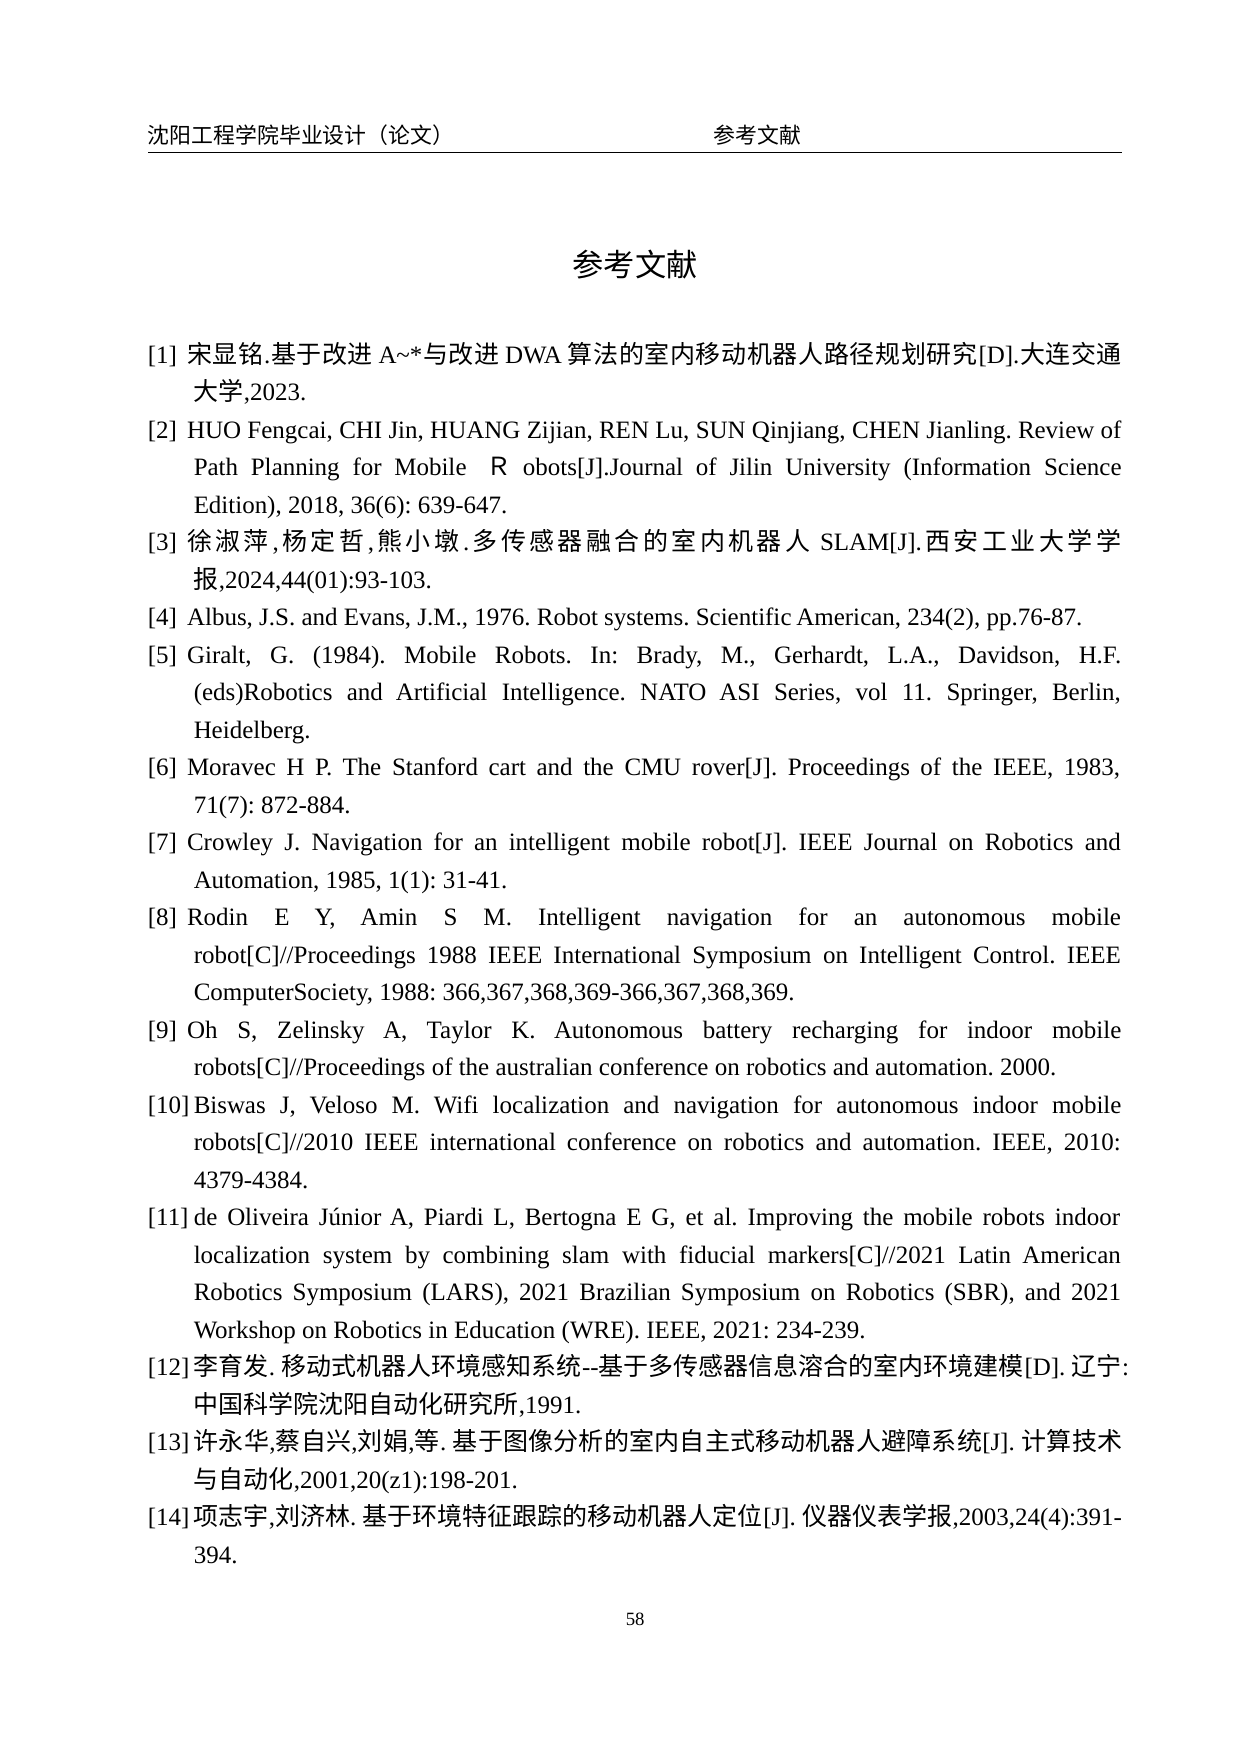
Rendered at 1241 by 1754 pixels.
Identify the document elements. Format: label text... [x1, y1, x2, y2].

list Albus, J.S. and Evans, J.M., 1976. Robot systems. Scientific American, 234(2), pp.76-87. [148, 596, 1122, 633]
list Giralt, G. (1984). Mobile Robots. In: Brady, M., Gerhardt, L.A., Davidson, H.F. (eds)Robotics and Artificial Intelligence. NATO ASI Series, vol 11. Springer, Berlin, Heidelberg. [148, 633, 1122, 746]
list Biswas J, Veloso M. Wifi localization and navigation for autonomous indoor mobile robots[C]//2010 IEEE international conference on robotics and automation. IEEE, 2010: 4379-4384. [148, 1083, 1122, 1196]
list HUO Fengcai, CHI Jin, HUANG Zijian, REN Lu, SUN Qinjiang, CHEN Jianling. Review of Path Planning for Mobile Ｒobots[J].Journal of Jilin University (Information Science Edition), 2018, 36(6): 639-647. [148, 408, 1122, 521]
list 徐淑萍,杨定哲,熊小墩.多传感器融合的室内机器人SLAM[J].西安工业大学学报,2024,44(01):93-103. [148, 521, 1122, 596]
list 宋显铭.基于改进A~*与改进DWA算法的室内移动机器人路径规划研究[D].大连交通大学,2023. [148, 333, 1122, 408]
list Moravec H P. The Stanford cart and the CMU rover[J]. Proceedings of the IEEE, 1983, 71(7): 872-884. [148, 746, 1122, 821]
list 李育发. 移动式机器人环境感知系统--基于多传感器信息溶合的室内环境建模[D]. 辽宁:中国科学院沈阳自动化研究所,1991. [148, 1346, 1122, 1421]
list Rodin E Y, Amin S M. Intelligent navigation for an autonomous mobile robot[C]//Proceedings 1988 IEEE International Symposium on Intelligent Control. IEEE ComputerSociety, 1988: 366,367,368,369-366,367,368,369. [148, 896, 1122, 1008]
list 许永华,蔡自兴,刘娟,等. 基于图像分析的室内自主式移动机器人避障系统[J]. 计算技术与自动化,2001,20(z1):198-201. [148, 1421, 1122, 1496]
list Crowley J. Navigation for an intelligent mobile robot[J]. IEEE Journal on Robotics and Automation, 1985, 1(1): 31-41. [148, 821, 1122, 896]
text 参考文献 [148, 231, 1122, 296]
list de Oliveira Júnior A, Piardi L, Bertogna E G, et al. Improving the mobile robots indoor localization system by combining slam with fiducial markers[C]//2021 Latin American Robotics Symposium (LARS), 2021 Brazilian Symposium on Robotics (SBR), and 2021 Workshop on Robotics in Education (WRE). IEEE, 2021: 234-239. [148, 1196, 1122, 1346]
list Oh S, Zelinsky A, Taylor K. Autonomous battery recharging for indoor mobile robots[C]//Proceedings of the australian conference on robotics and automation. 2000. [148, 1008, 1122, 1083]
list 项志宇,刘济林. 基于环境特征跟踪的移动机器人定位[J]. 仪器仪表学报,2003,24(4):391-394. [148, 1496, 1122, 1571]
